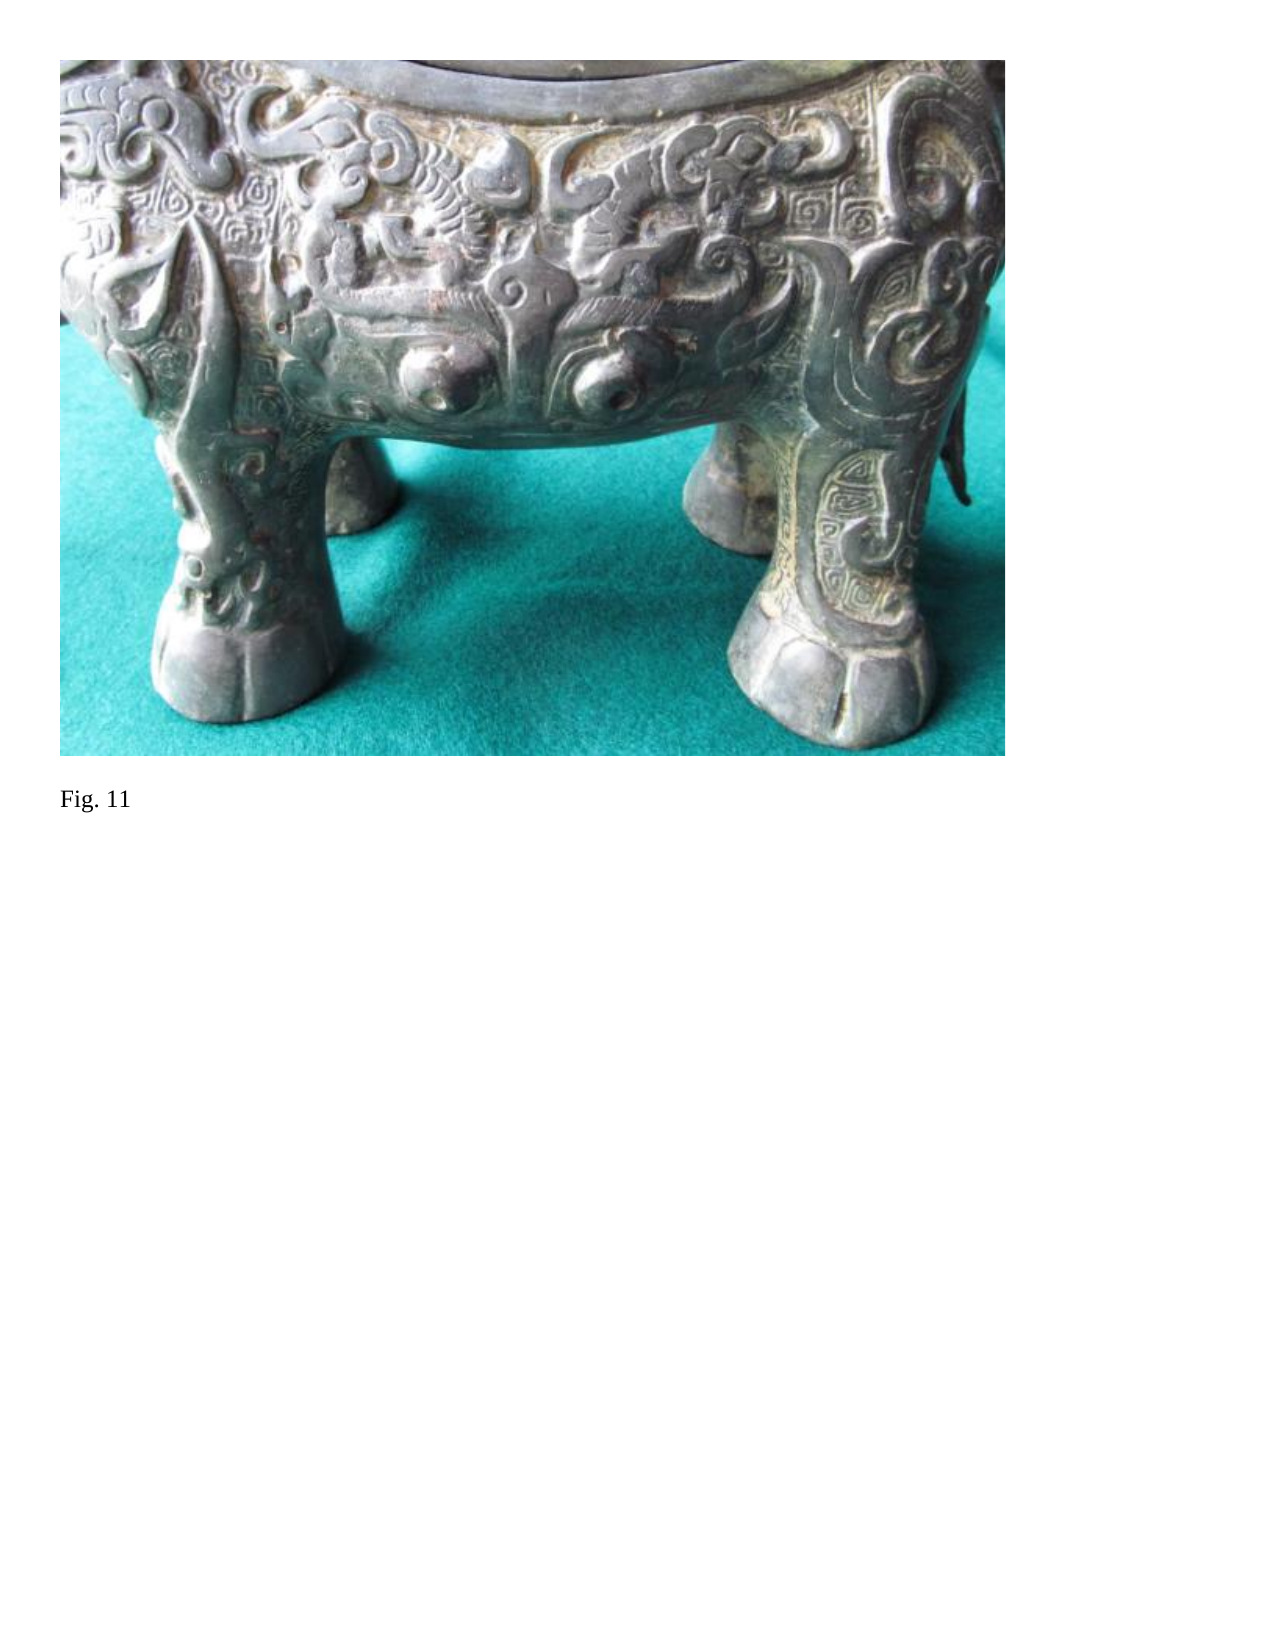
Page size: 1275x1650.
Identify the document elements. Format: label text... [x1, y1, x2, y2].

picture [60, 60, 1006, 756]
text Fig. 11 [60, 784, 1215, 813]
